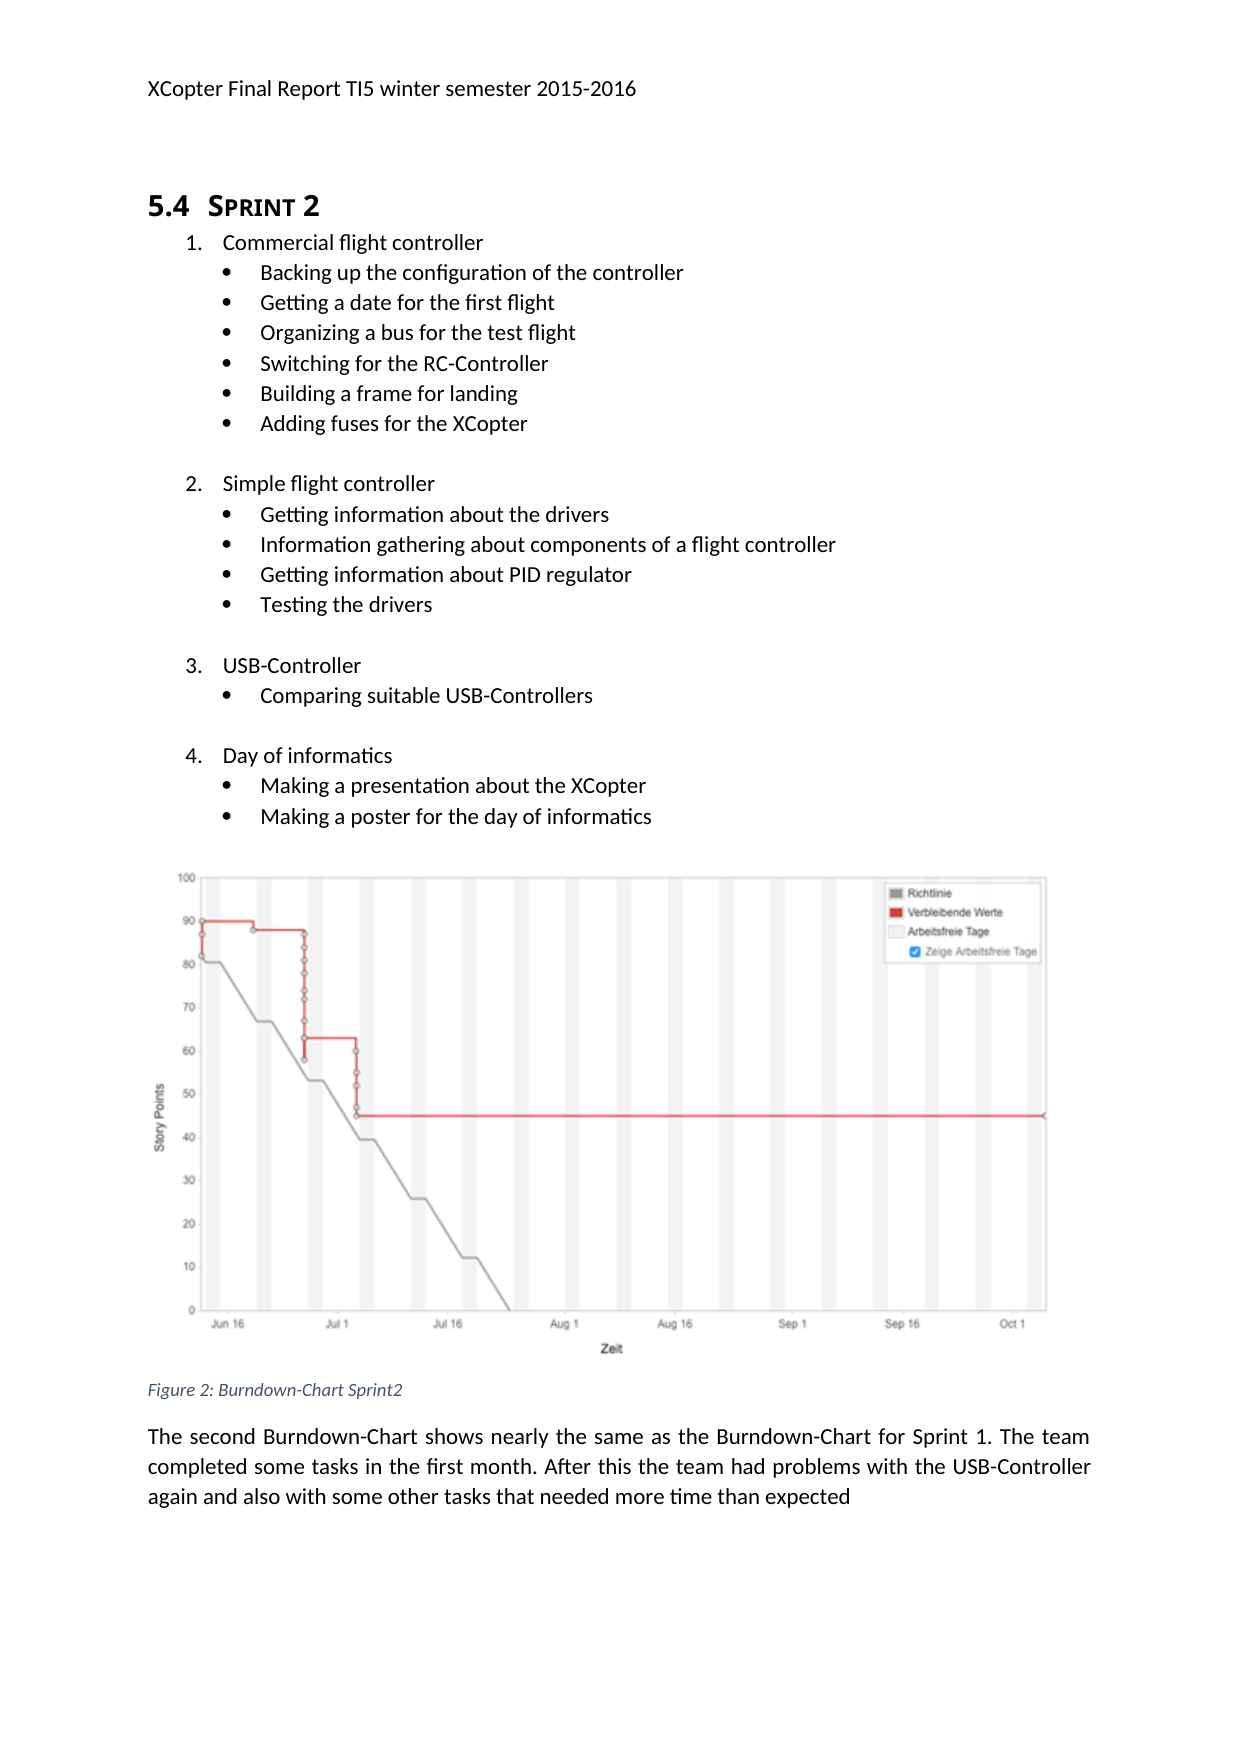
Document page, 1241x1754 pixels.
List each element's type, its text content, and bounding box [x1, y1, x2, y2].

subtitle Sprint 2 [148, 185, 1093, 225]
list The second Burndown-Chart shows nearly the same as the Burndown-Chart for Sprint 1. The team completed some tasks in the first month. After this the team had problems with the USB-Controller again and also with some other tasks that needed more time than expected [148, 1422, 1093, 1510]
list USB-Controller [185, 651, 1093, 679]
list Getting information about the drivers [223, 500, 1093, 528]
list Comparing suitable USB-Controllers [223, 681, 1093, 709]
list Making a poster for the day of informatics [223, 802, 1093, 830]
list Switching for the RC-Controller [223, 349, 1093, 377]
list Day of informatics [185, 741, 1093, 769]
list Organizing a bus for the test flight [223, 318, 1093, 347]
picture [147, 862, 1057, 1360]
list Adding fuses for the XCopter [223, 409, 1093, 437]
list Getting a date for the first flight [223, 288, 1093, 316]
list Backing up the configuration of the controller [223, 258, 1093, 286]
list Commercial flight controller [185, 228, 1093, 256]
list Getting information about PID regulator [223, 560, 1093, 588]
list Testing the drivers [223, 590, 1093, 618]
list Making a presentation about the XCopter [223, 772, 1093, 800]
text Figure 2: Burndown-Chart Sprint2 [148, 1378, 1093, 1401]
list Simple flight controller [185, 469, 1093, 498]
list Information gathering about components of a flight controller [223, 530, 1093, 558]
list Building a frame for landing [223, 379, 1093, 407]
